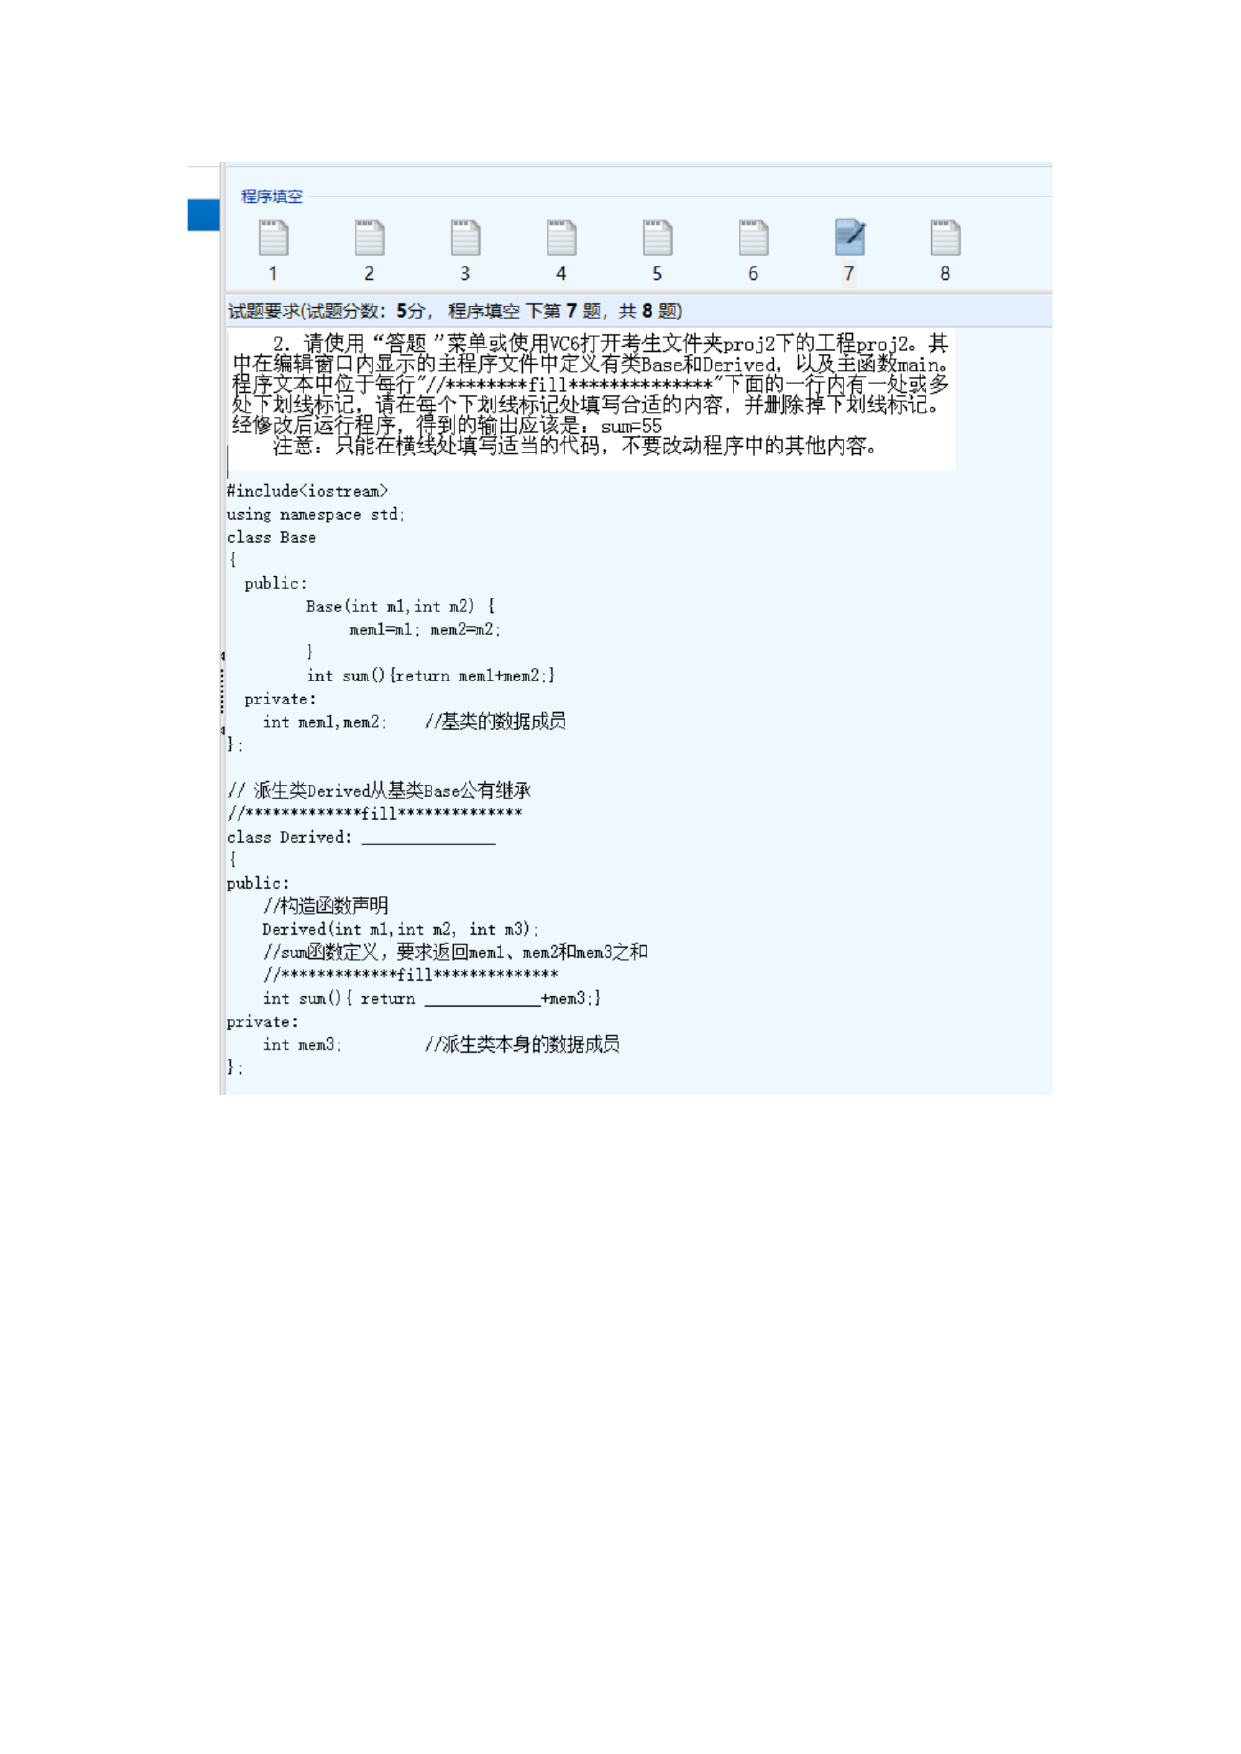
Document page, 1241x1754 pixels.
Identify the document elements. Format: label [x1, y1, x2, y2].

picture [187, 162, 1053, 1095]
